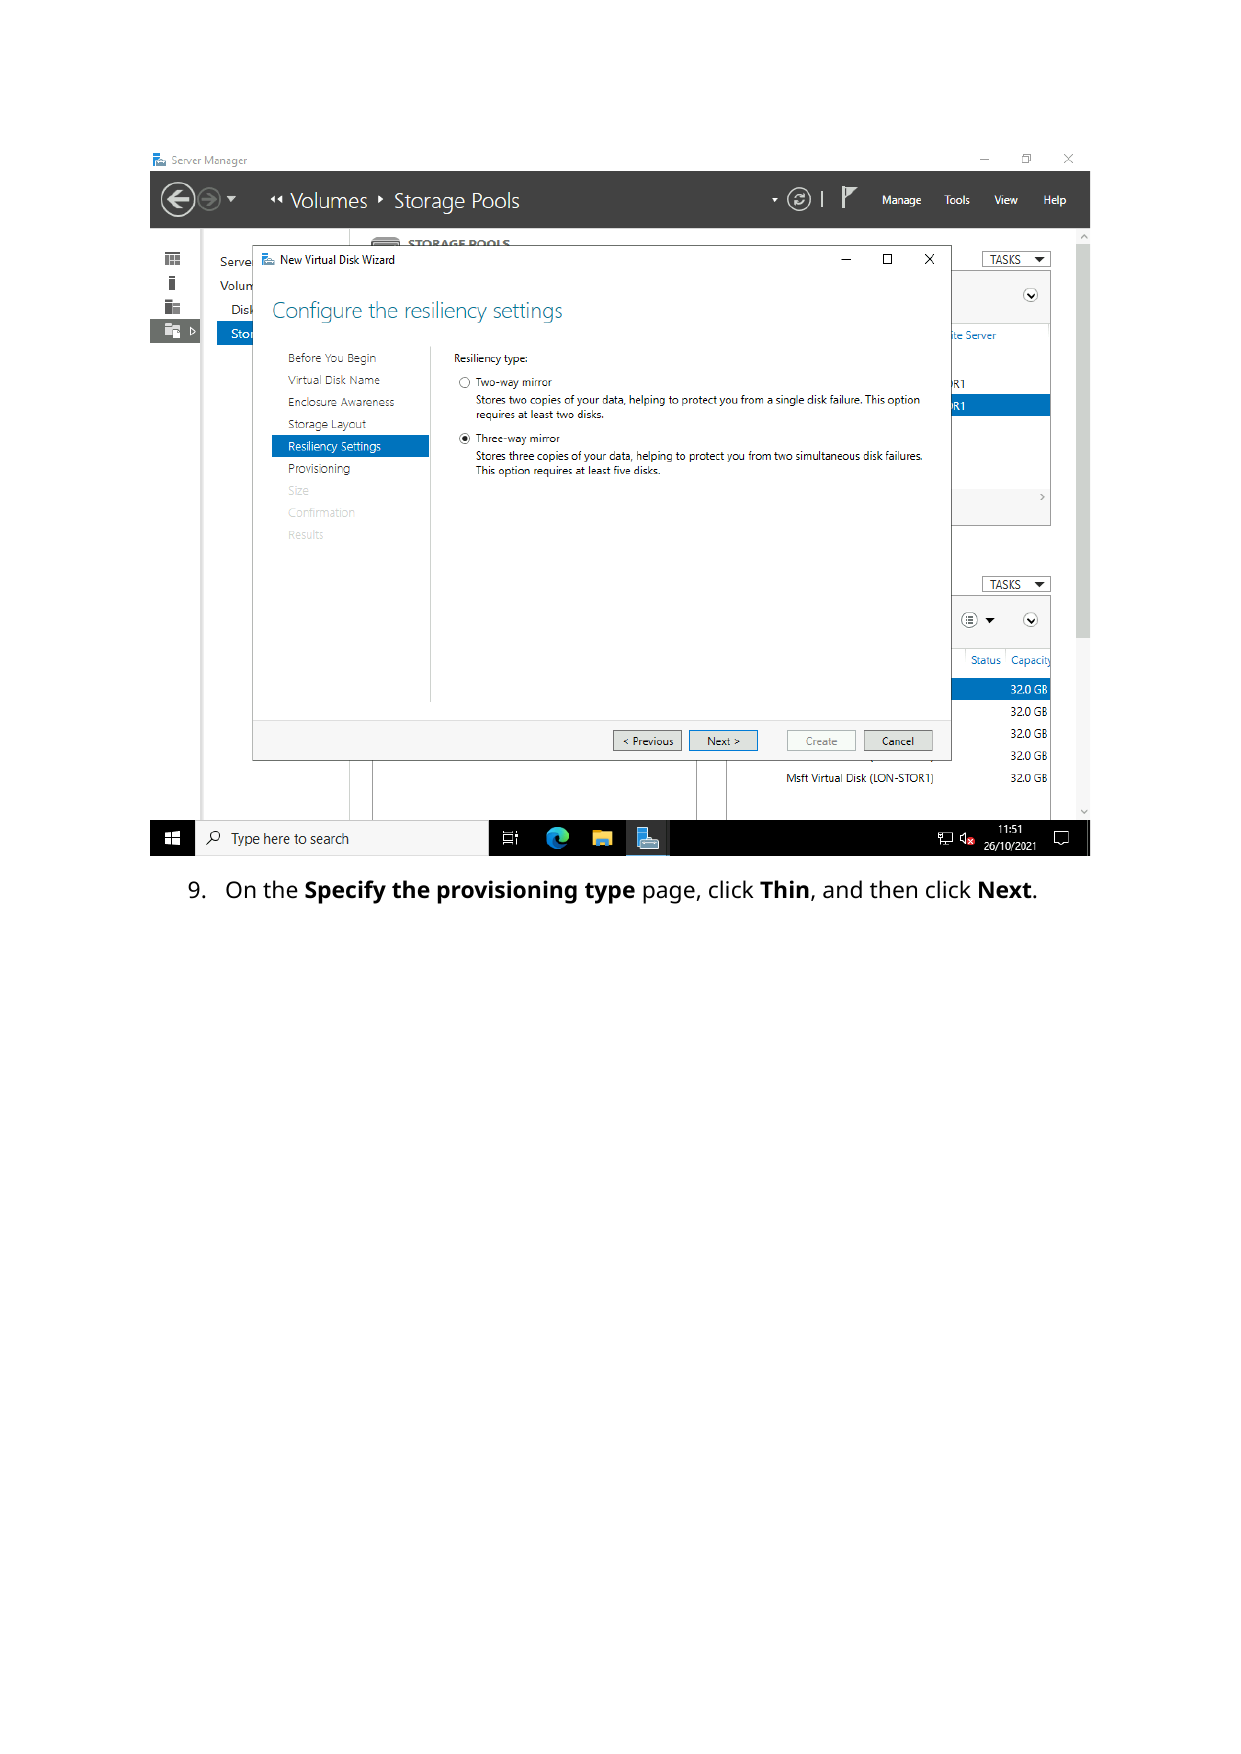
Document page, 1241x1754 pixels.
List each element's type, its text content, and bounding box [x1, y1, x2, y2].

picture [150, 150, 1091, 856]
list On the Specify the provisioning type page, click Thin, and then click Next. [187, 874, 1090, 906]
